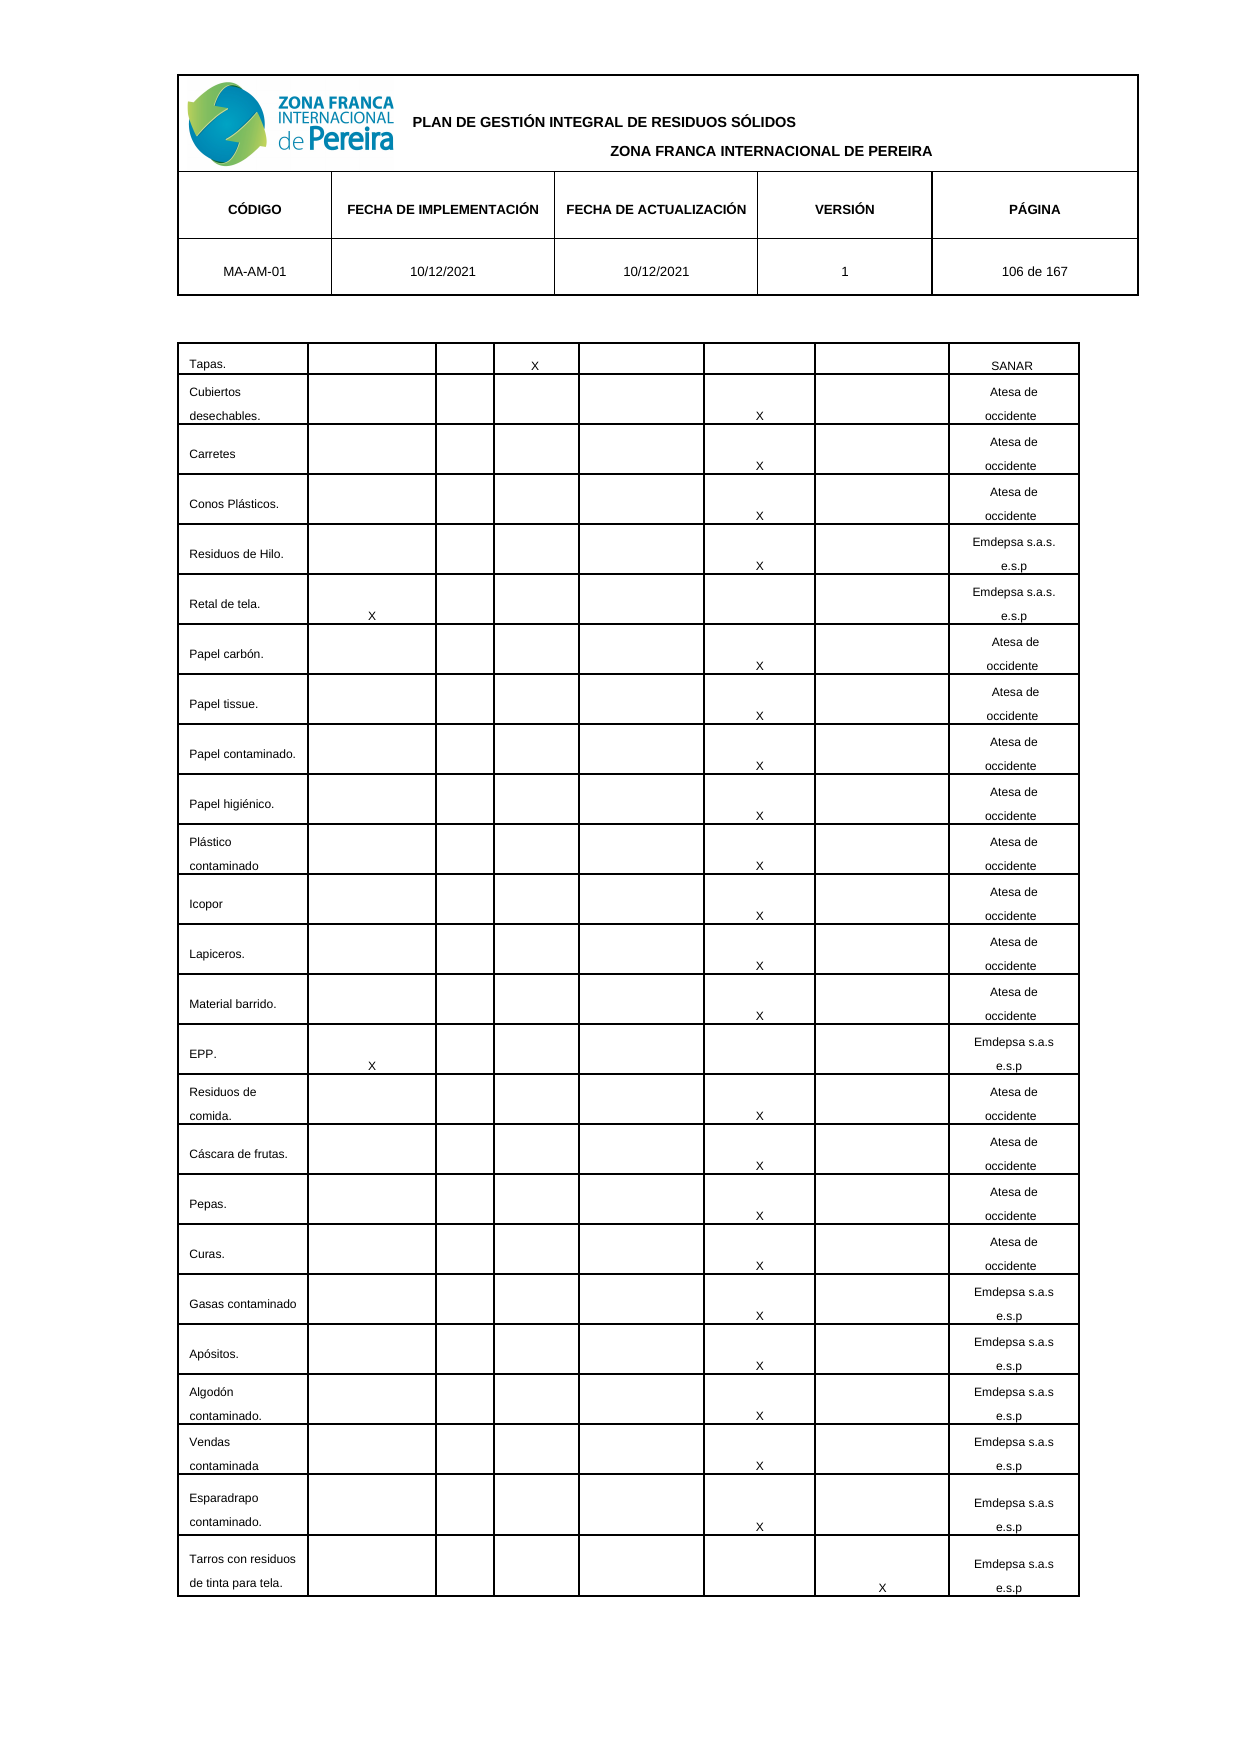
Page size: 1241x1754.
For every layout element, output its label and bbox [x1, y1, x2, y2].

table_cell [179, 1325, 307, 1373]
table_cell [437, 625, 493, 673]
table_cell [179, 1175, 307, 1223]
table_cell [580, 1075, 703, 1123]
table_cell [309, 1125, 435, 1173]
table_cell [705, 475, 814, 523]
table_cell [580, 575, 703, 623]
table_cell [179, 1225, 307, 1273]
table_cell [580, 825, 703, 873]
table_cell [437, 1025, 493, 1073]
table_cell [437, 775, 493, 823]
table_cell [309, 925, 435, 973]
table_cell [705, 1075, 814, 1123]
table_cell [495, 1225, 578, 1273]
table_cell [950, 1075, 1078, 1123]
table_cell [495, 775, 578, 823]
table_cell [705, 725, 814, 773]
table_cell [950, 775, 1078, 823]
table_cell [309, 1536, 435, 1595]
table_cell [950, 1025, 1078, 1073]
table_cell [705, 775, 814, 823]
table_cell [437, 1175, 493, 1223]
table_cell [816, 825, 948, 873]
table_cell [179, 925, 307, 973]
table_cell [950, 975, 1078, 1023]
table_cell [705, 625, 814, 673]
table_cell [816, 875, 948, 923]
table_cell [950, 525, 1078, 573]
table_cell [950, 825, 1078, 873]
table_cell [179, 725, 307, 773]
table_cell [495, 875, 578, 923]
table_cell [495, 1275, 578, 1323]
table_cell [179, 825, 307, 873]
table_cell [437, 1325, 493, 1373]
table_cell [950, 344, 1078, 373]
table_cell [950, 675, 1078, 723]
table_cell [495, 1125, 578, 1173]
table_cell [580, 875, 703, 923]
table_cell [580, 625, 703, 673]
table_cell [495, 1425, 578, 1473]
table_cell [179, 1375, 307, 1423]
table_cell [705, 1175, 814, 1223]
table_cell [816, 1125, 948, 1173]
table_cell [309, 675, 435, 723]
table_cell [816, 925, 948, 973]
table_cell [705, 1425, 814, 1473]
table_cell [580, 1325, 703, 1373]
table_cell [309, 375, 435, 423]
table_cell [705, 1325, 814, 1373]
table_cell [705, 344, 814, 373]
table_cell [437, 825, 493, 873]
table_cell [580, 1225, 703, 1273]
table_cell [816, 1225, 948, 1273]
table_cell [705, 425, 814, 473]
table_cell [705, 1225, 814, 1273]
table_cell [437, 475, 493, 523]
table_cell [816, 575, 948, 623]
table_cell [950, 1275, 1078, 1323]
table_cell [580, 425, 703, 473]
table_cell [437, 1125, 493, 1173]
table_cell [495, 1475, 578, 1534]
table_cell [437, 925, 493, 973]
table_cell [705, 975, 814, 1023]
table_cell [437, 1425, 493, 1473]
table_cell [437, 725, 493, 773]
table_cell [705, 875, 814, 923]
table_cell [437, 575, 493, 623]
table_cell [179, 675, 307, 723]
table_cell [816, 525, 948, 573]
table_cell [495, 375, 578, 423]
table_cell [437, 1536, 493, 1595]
picture [187, 77, 394, 171]
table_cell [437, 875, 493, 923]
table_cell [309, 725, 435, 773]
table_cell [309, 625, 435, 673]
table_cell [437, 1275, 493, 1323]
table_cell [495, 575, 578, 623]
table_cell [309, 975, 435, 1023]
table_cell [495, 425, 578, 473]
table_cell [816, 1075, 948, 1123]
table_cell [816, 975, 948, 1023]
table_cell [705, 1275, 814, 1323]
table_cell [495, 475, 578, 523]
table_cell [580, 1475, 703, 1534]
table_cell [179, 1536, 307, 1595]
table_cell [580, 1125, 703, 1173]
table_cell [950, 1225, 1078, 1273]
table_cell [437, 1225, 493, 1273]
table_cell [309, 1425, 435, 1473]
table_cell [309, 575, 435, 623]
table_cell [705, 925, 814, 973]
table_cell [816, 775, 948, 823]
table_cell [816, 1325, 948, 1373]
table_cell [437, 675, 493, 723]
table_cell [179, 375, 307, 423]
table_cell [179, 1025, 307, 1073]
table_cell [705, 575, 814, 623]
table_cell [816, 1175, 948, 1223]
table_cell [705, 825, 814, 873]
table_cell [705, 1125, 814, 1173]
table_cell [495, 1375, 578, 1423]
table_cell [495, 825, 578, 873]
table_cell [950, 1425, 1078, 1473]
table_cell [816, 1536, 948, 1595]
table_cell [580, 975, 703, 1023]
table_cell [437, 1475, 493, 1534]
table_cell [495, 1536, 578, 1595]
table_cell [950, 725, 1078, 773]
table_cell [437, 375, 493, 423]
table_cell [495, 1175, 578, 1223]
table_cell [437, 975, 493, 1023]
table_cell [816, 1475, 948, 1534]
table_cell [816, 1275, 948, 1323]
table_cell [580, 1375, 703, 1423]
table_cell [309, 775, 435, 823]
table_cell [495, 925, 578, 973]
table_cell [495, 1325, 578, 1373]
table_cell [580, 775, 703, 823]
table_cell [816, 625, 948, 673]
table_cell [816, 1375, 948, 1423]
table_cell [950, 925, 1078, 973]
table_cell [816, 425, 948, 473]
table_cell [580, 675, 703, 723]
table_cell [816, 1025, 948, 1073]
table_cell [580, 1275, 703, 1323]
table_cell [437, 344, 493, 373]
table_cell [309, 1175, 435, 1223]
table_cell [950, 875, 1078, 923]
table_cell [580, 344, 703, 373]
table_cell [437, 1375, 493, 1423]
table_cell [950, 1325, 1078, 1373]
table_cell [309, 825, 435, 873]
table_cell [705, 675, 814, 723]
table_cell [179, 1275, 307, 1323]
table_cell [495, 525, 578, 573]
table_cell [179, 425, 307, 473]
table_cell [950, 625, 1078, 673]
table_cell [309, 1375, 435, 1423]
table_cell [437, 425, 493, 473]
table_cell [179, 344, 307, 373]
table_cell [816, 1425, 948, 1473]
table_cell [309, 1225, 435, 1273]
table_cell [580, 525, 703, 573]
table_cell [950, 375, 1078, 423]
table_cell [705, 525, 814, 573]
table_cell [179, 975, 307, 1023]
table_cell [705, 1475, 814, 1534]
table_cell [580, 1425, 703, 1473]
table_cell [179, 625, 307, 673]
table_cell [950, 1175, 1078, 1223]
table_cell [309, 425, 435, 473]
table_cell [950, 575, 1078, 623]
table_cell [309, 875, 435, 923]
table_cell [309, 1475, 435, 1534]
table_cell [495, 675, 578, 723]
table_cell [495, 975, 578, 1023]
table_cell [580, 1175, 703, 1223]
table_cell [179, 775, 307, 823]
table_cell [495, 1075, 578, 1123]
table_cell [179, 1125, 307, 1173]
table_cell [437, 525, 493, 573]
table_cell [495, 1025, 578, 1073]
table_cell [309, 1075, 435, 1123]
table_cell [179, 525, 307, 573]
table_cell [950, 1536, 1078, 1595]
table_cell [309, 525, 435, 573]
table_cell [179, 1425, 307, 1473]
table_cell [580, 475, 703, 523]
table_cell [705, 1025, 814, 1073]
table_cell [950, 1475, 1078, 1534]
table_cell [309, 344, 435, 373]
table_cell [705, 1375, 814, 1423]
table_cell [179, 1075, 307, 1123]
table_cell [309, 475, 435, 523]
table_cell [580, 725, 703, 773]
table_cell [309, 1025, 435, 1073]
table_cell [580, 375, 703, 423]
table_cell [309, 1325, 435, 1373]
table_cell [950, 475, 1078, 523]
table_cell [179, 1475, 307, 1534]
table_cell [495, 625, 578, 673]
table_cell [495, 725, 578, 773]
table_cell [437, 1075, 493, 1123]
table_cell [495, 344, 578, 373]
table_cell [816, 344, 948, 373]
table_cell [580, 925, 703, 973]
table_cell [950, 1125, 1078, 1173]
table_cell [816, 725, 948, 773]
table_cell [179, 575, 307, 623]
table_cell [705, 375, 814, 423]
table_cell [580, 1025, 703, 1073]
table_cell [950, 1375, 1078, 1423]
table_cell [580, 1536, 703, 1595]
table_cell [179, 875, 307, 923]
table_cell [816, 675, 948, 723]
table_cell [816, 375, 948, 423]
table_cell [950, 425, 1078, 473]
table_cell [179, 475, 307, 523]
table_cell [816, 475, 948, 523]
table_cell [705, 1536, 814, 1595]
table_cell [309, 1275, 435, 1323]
